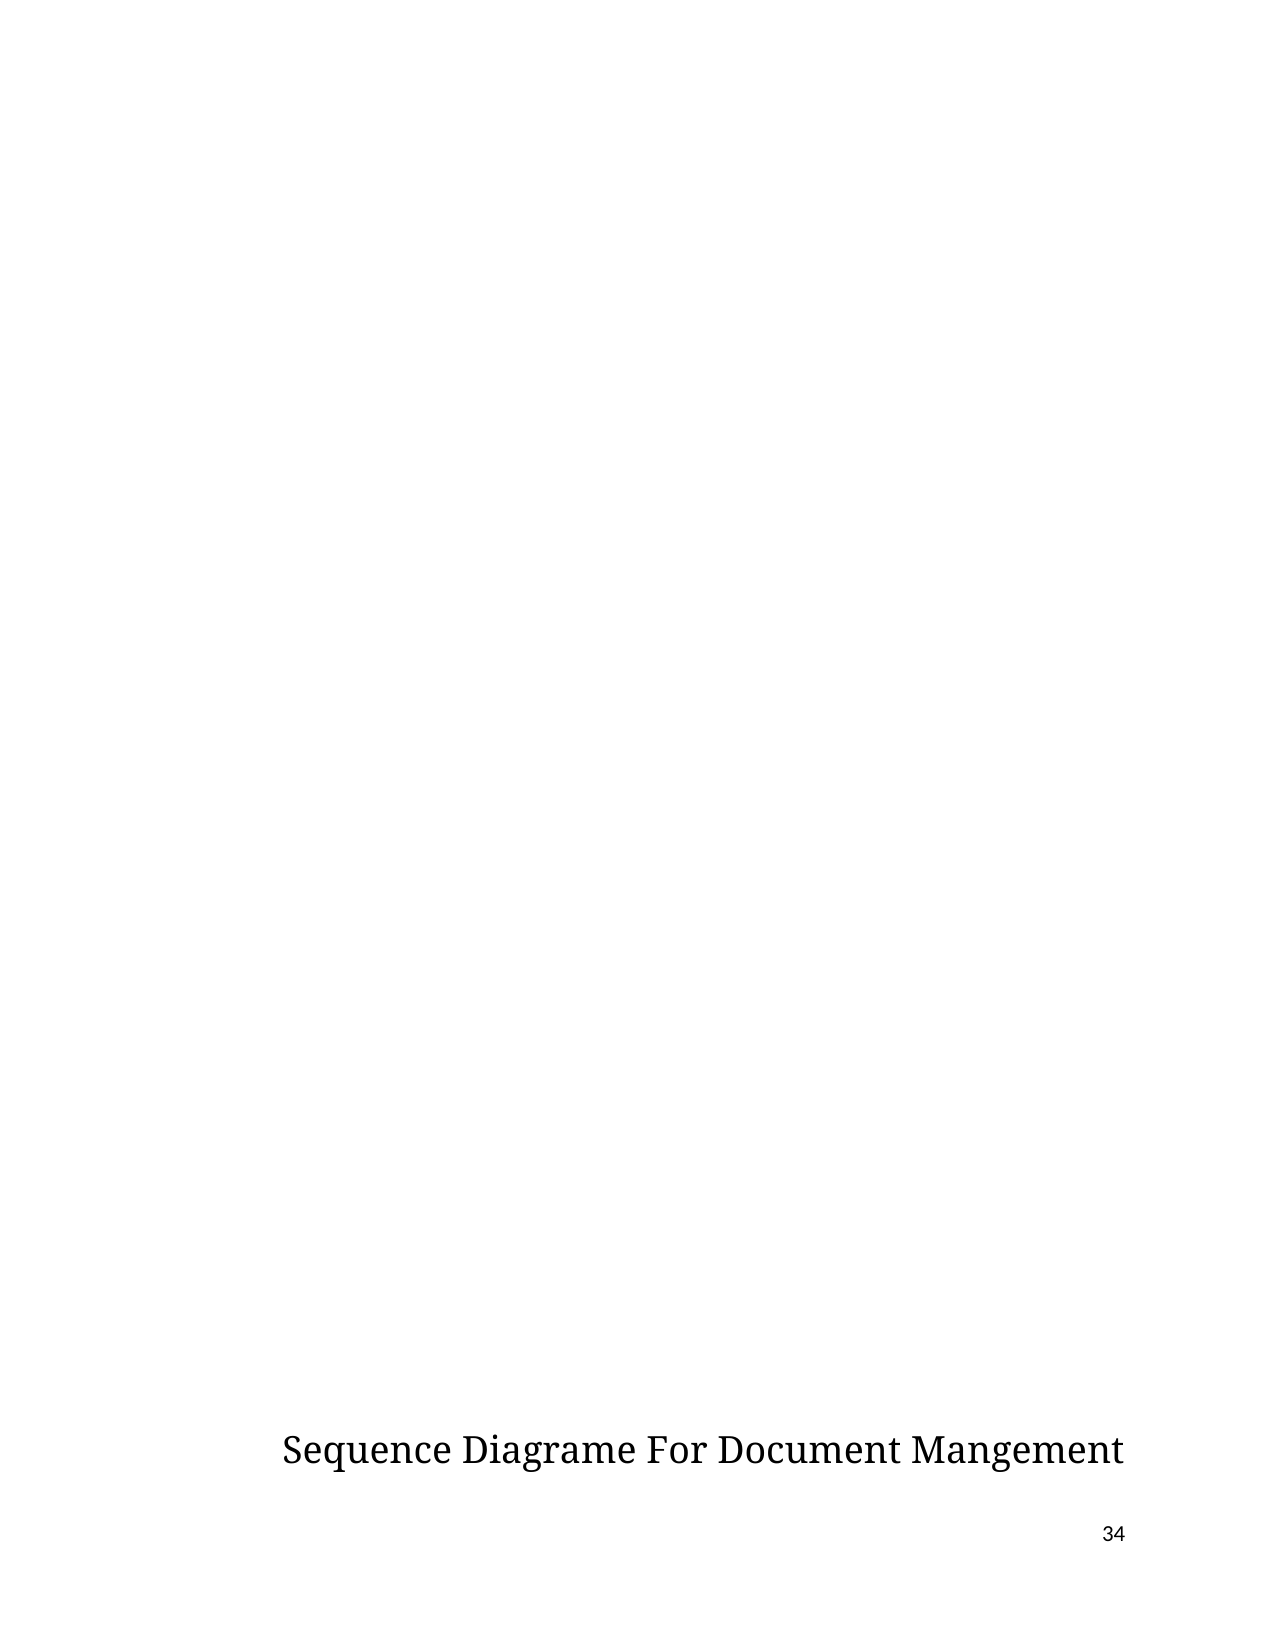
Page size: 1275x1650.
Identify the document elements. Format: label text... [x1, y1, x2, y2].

text Sequence Diagrame For Document Mangement [150, 1423, 1125, 1474]
